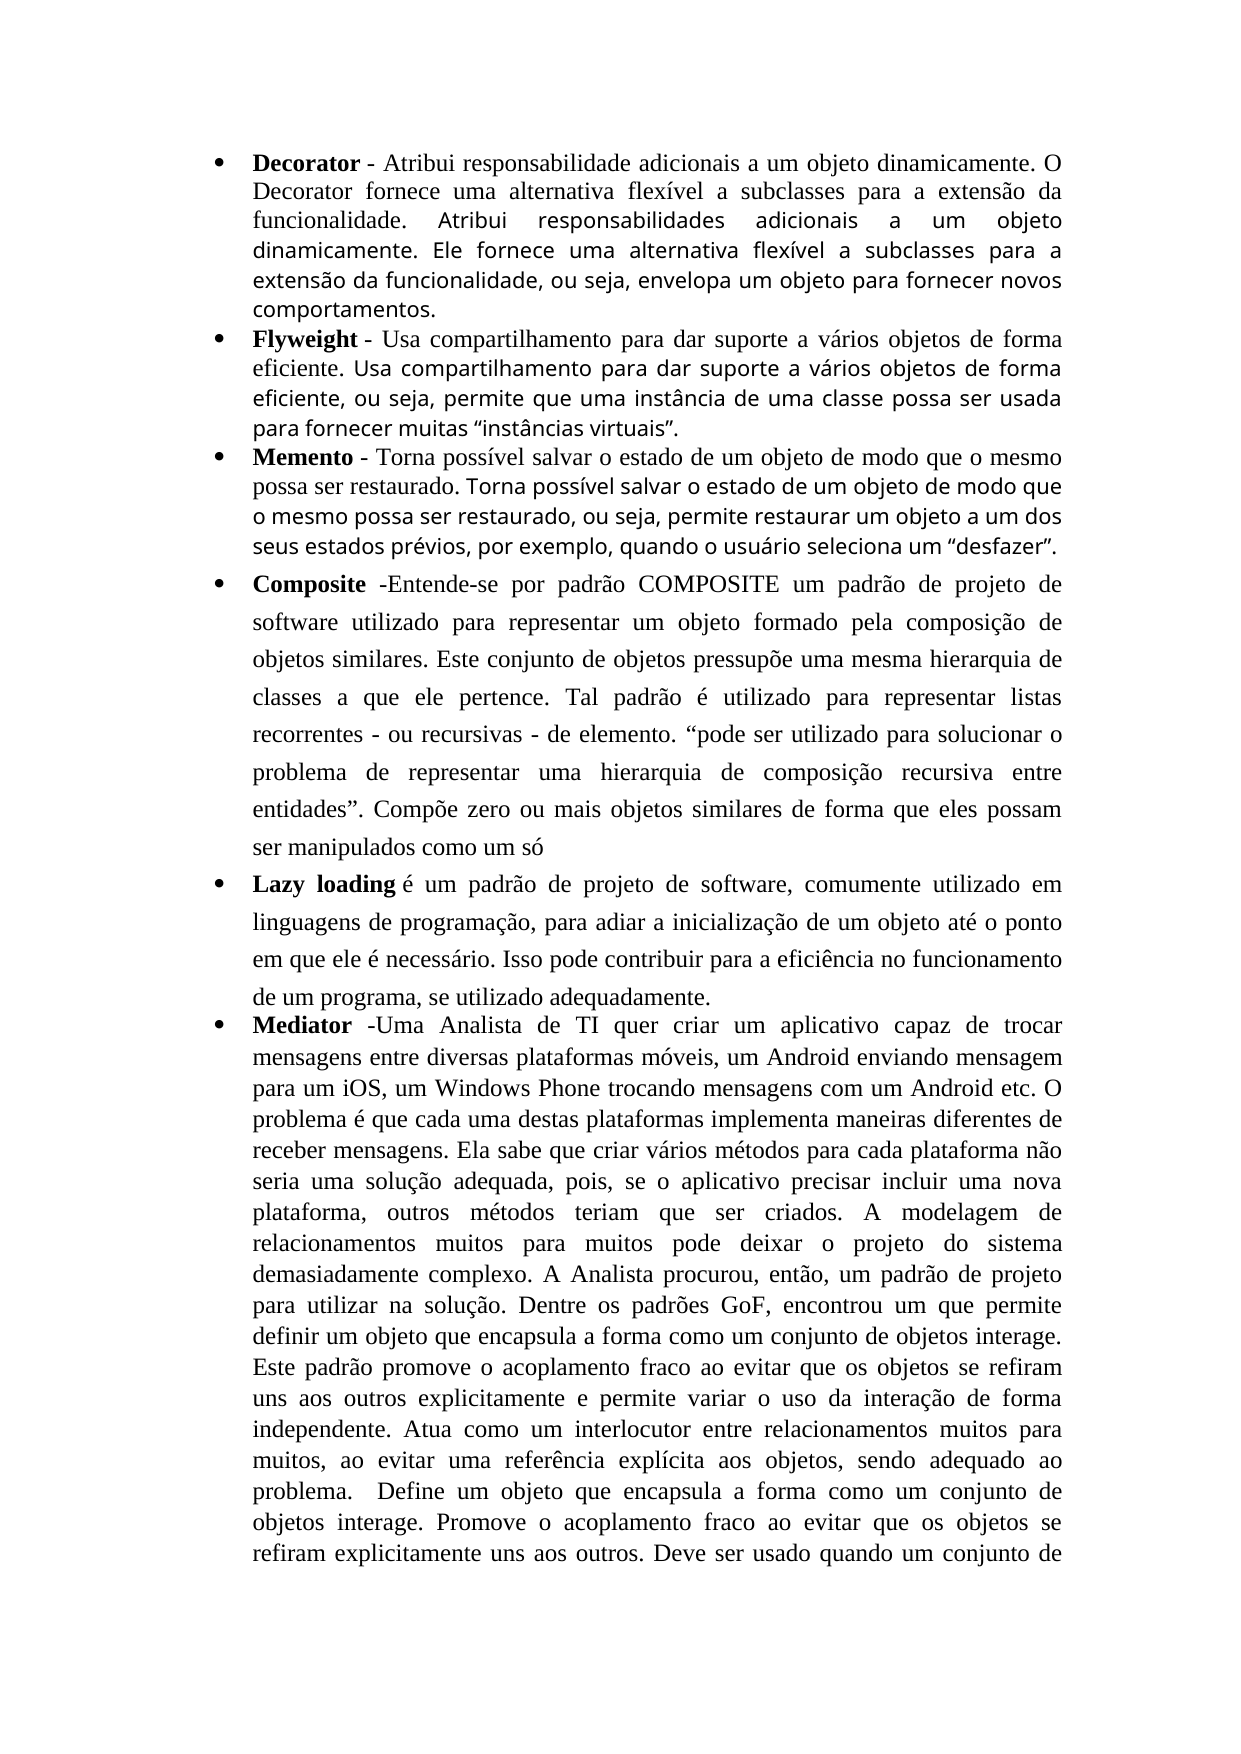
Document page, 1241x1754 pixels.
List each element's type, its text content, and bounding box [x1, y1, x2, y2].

list Memento - Torna possível salvar o estado de um objeto de modo que o mesmo possa ser restaurado. Torna possível salvar o estado de um objeto de modo que o mesmo possa ser restaurado, ou seja, permite restaurar um objeto a um dos seus estados prévios, por exemplo, quando o usuário seleciona um “desfazer”. [215, 442, 1063, 561]
list Decorator - Atribui responsabilidade adicionais a um objeto dinamicamente. O Decorator fornece uma alternativa flexível a subclasses para a extensão da funcionalidade. Atribui responsabilidades adicionais a um objeto dinamicamente. Ele fornece uma alternativa flexível a subclasses para a extensão da funcionalidade, ou seja, envelopa um objeto para fornecer novos comportamentos. [215, 148, 1063, 324]
list Lazy loading é um padrão de projeto de software, comumente utilizado em linguagens de programação, para adiar a inicialização de um objeto até o ponto em que ele é necessário. Isso pode contribuir para a eficiência no funcionamento de um programa, se utilizado adequadamente. [215, 861, 1063, 1011]
list Flyweight - Usa compartilhamento para dar suporte a vários objetos de forma eficiente. Usa compartilhamento para dar suporte a vários objetos de forma eficiente, ou seja, permite que uma instância de uma classe possa ser usada para fornecer muitas “instâncias virtuais”. [215, 324, 1063, 442]
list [215, 1011, 1063, 1567]
list Composite -Entende-se por padrão COMPOSITE um padrão de projeto de software utilizado para representar um objeto formado pela composição de objetos similares. Este conjunto de objetos pressupõe uma mesma hierarquia de classes a que ele pertence. Tal padrão é utilizado para representar listas recorrentes - ou recursivas - de elemento. “pode ser utilizado para solucionar o problema de representar uma hierarquia de composição recursiva entre entidades”. Compõe zero ou mais objetos similares de forma que eles possam ser manipulados como um só [215, 561, 1063, 861]
